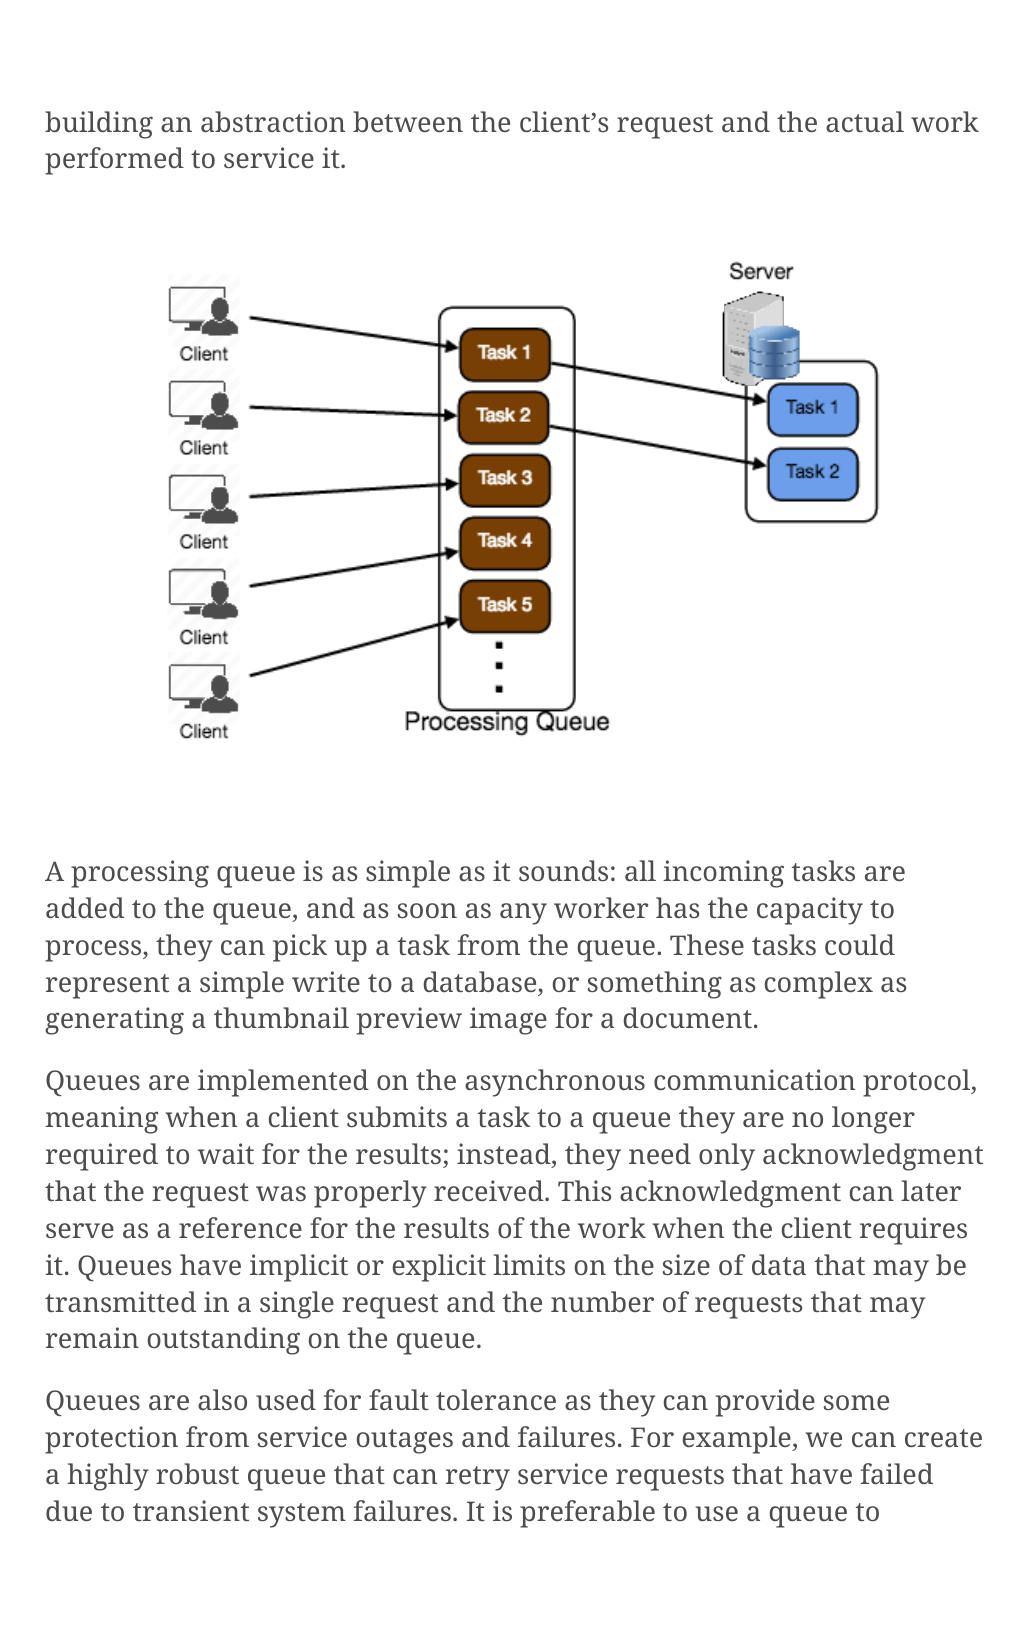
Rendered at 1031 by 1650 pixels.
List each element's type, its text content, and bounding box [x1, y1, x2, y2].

text Queues are implemented on the asynchronous communication protocol, meaning when a client submits a task to a queue they are no longer required to wait for the results; instead, they need only acknowledgment that the request was properly received. This acknowledgment can later serve as a reference for the results of the work when the client requires it. Queues have implicit or explicit limits on the size of data that may be transmitted in a single request and the number of requests that may remain outstanding on the queue. [45, 1062, 986, 1357]
picture [124, 201, 906, 826]
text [45, 1382, 986, 1529]
text A processing queue is as simple as it sounds: all incoming tasks are added to the queue, and as soon as any worker has the capacity to process, they can pick up a task from the queue. These tasks could represent a simple write to a database, or something as complex as generating a thumbnail preview image for a document. [45, 852, 986, 1037]
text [45, 103, 986, 177]
